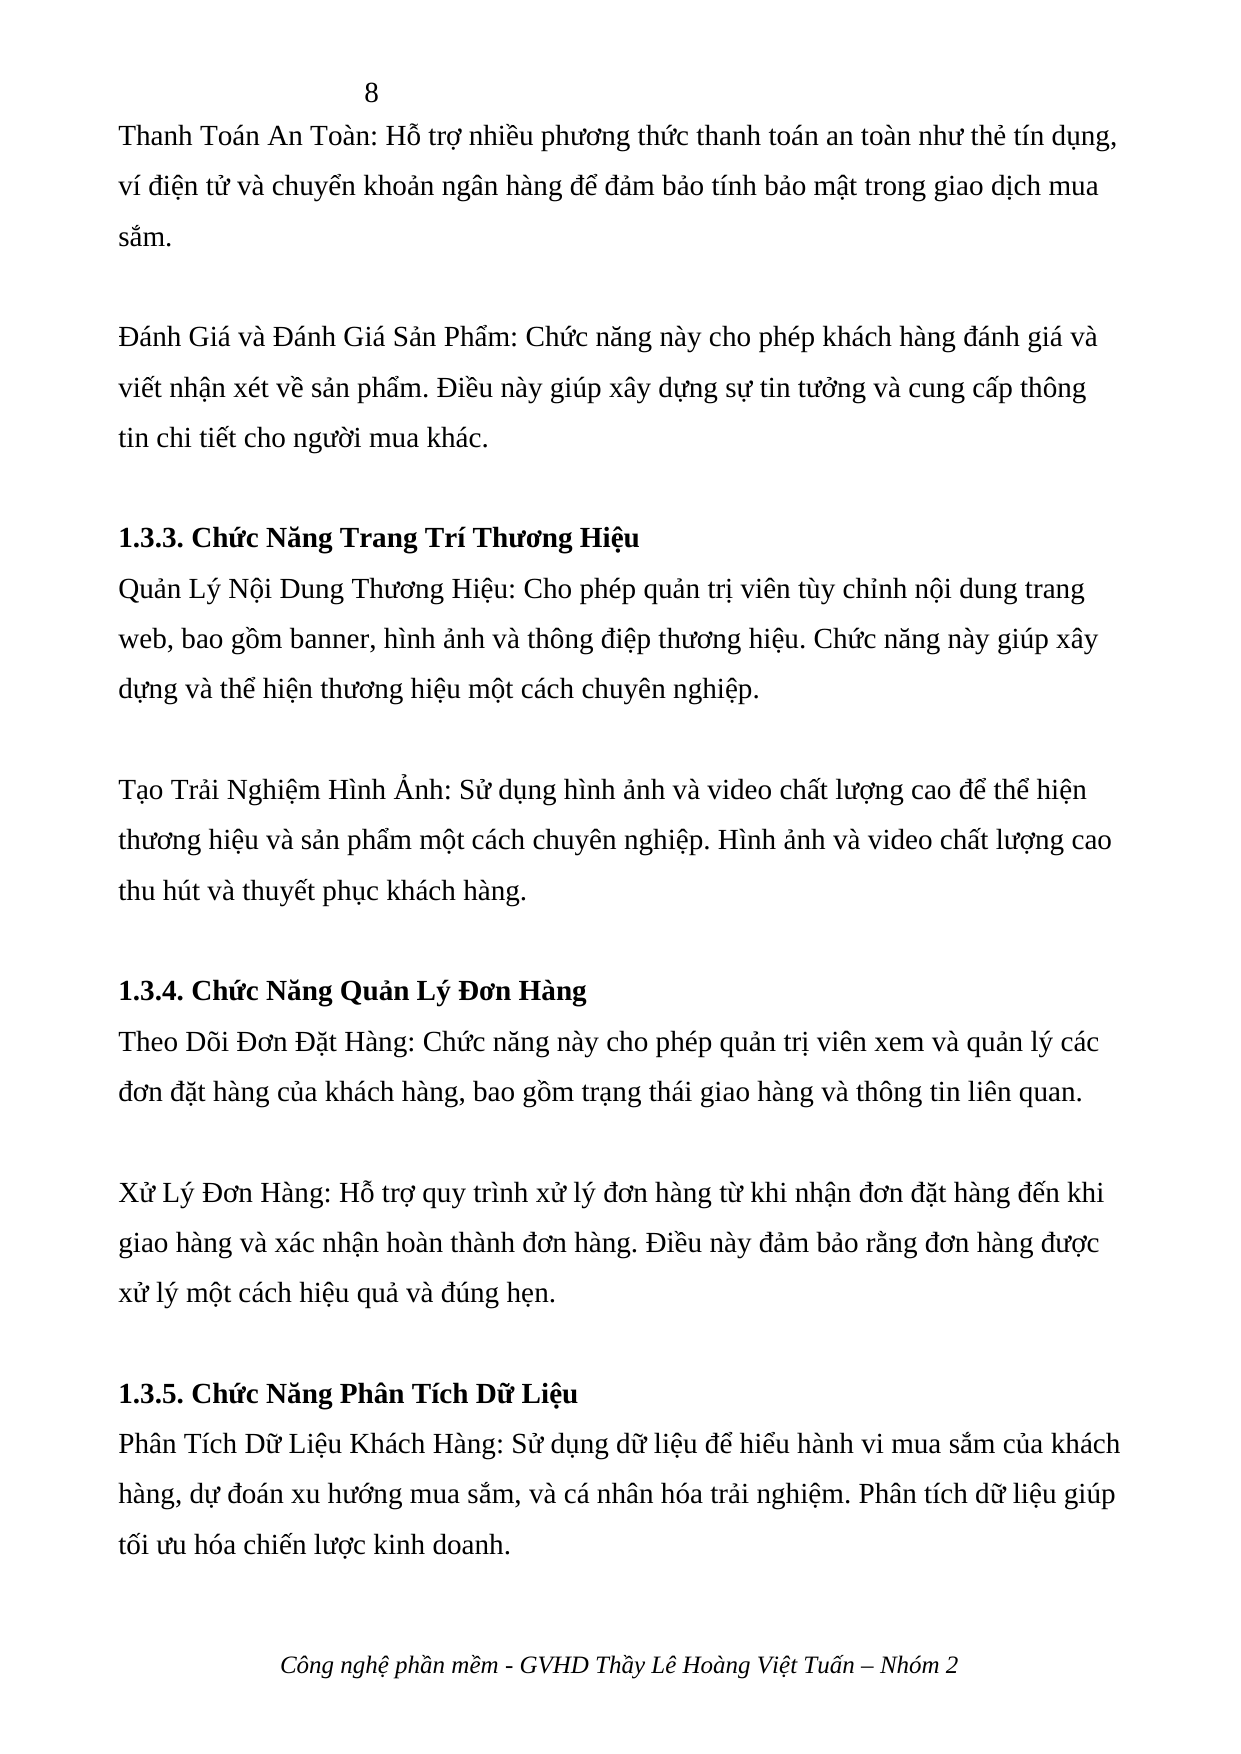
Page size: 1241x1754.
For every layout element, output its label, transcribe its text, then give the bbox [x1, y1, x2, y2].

text 1.3.5. Chức Năng Phân Tích Dữ Liệu [118, 1376, 1122, 1409]
text Theo Dõi Đơn Đặt Hàng: Chức năng này cho phép quản trị viên xem và quản lý các đơn đặt hàng của khách hàng, bao gồm trạng thái giao hàng và thông tin liên quan. [118, 1024, 1122, 1108]
text 1.3.3. Chức Năng Trang Trí Thương Hiệu [118, 521, 1122, 554]
text Đánh Giá và Đánh Giá Sản Phẩm: Chức năng này cho phép khách hàng đánh giá và viết nhận xét về sản phẩm. Điều này giúp xây dựng sự tin tưởng và cung cấp thông tin chi tiết cho người mua khác. [118, 319, 1122, 453]
text Thanh Toán An Toàn: Hỗ trợ nhiều phương thức thanh toán an toàn như thẻ tín dụng, ví điện tử và chuyển khoản ngân hàng để đảm bảo tính bảo mật trong giao dịch mua sắm. [118, 118, 1122, 252]
text Phân Tích Dữ Liệu Khách Hàng: Sử dụng dữ liệu để hiểu hành vi mua sắm của khách hàng, dự đoán xu hướng mua sắm, và cá nhân hóa trải nghiệm. Phân tích dữ liệu giúp tối ưu hóa chiến lược kinh doanh. [118, 1426, 1122, 1560]
text Xử Lý Đơn Hàng: Hỗ trợ quy trình xử lý đơn hàng từ khi nhận đơn đặt hàng đến khi giao hàng và xác nhận hoàn thành đơn hàng. Điều này đảm bảo rằng đơn hàng được xử lý một cách hiệu quả và đúng hẹn. [118, 1175, 1122, 1309]
text Quản Lý Nội Dung Thương Hiệu: Cho phép quản trị viên tùy chỉnh nội dung trang web, bao gồm banner, hình ảnh và thông điệp thương hiệu. Chức năng này giúp xây dựng và thể hiện thương hiệu một cách chuyên nghiệp. [118, 571, 1122, 705]
text 1.3.4. Chức Năng Quản Lý Đơn Hàng [118, 973, 1122, 1007]
text Tạo Trải Nghiệm Hình Ảnh: Sử dụng hình ảnh và video chất lượng cao để thể hiện thương hiệu và sản phẩm một cách chuyên nghiệp. Hình ảnh và video chất lượng cao thu hút và thuyết phục khách hàng. [118, 772, 1122, 906]
